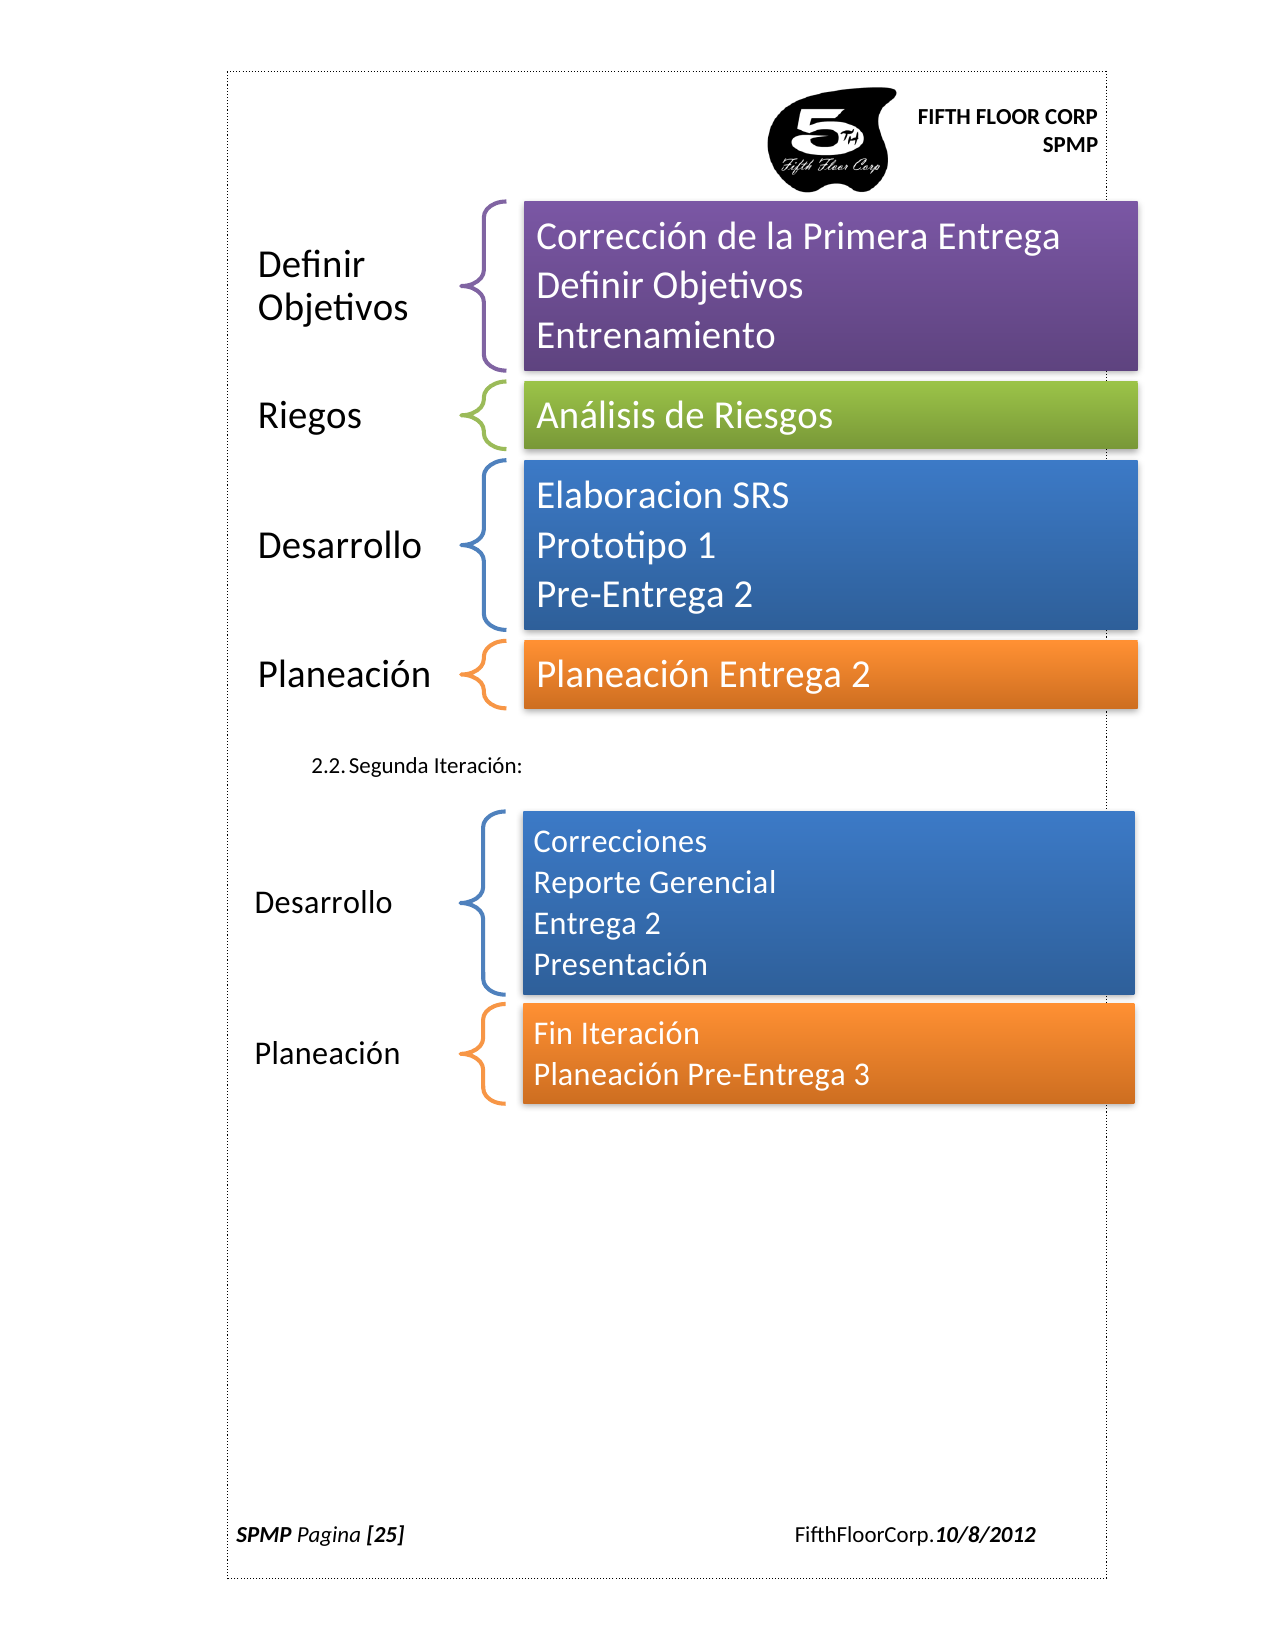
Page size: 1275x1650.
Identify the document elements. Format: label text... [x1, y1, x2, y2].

list Segunda Iteración: [311, 751, 1098, 779]
picture [761, 79, 901, 201]
